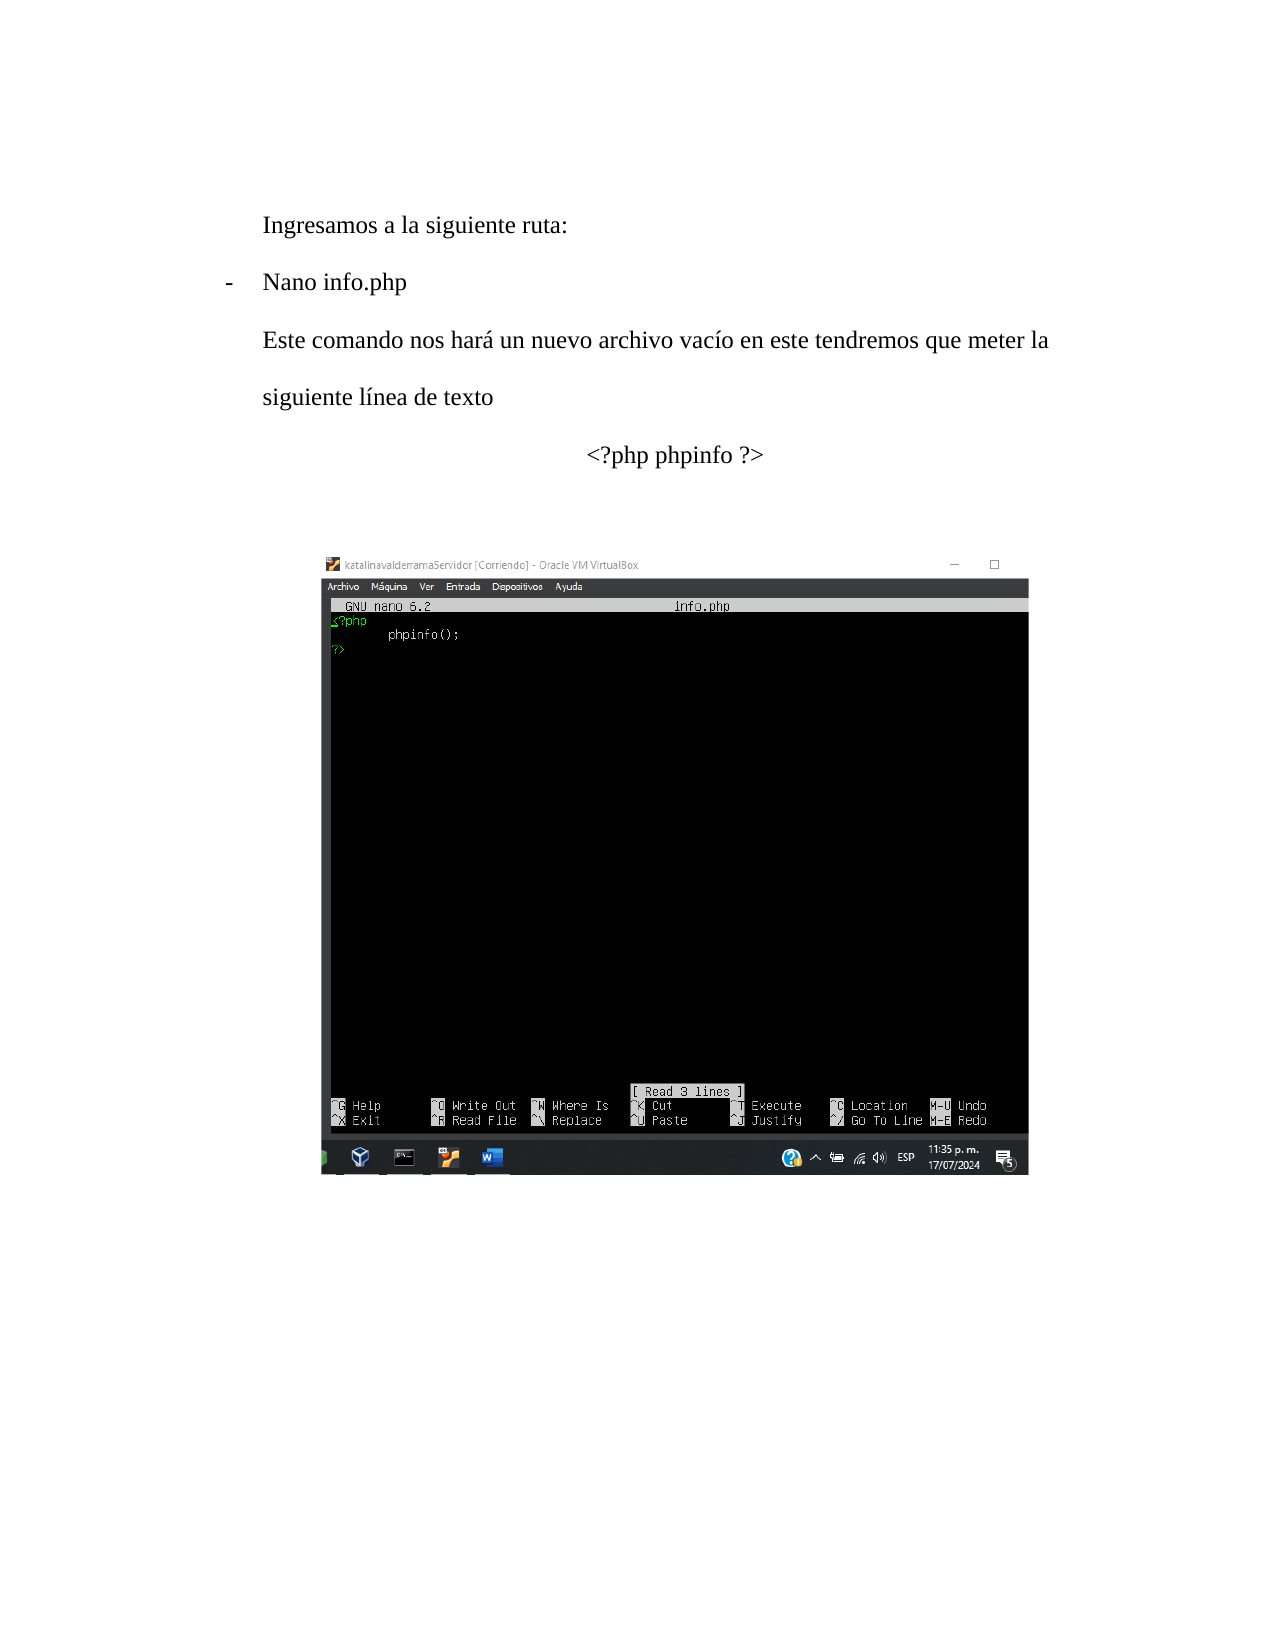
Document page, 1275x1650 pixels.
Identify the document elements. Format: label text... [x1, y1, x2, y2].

list Este comando nos hará un nuevo archivo vacío en este tendremos que meter la siguiente línea de texto [262, 325, 1087, 411]
list Nano info.php [225, 267, 1087, 296]
text Ingresamos a la siguiente ruta: [187, 210, 1087, 239]
picture [321, 555, 1029, 1175]
list <?php phpinfo ?> [262, 440, 1087, 469]
